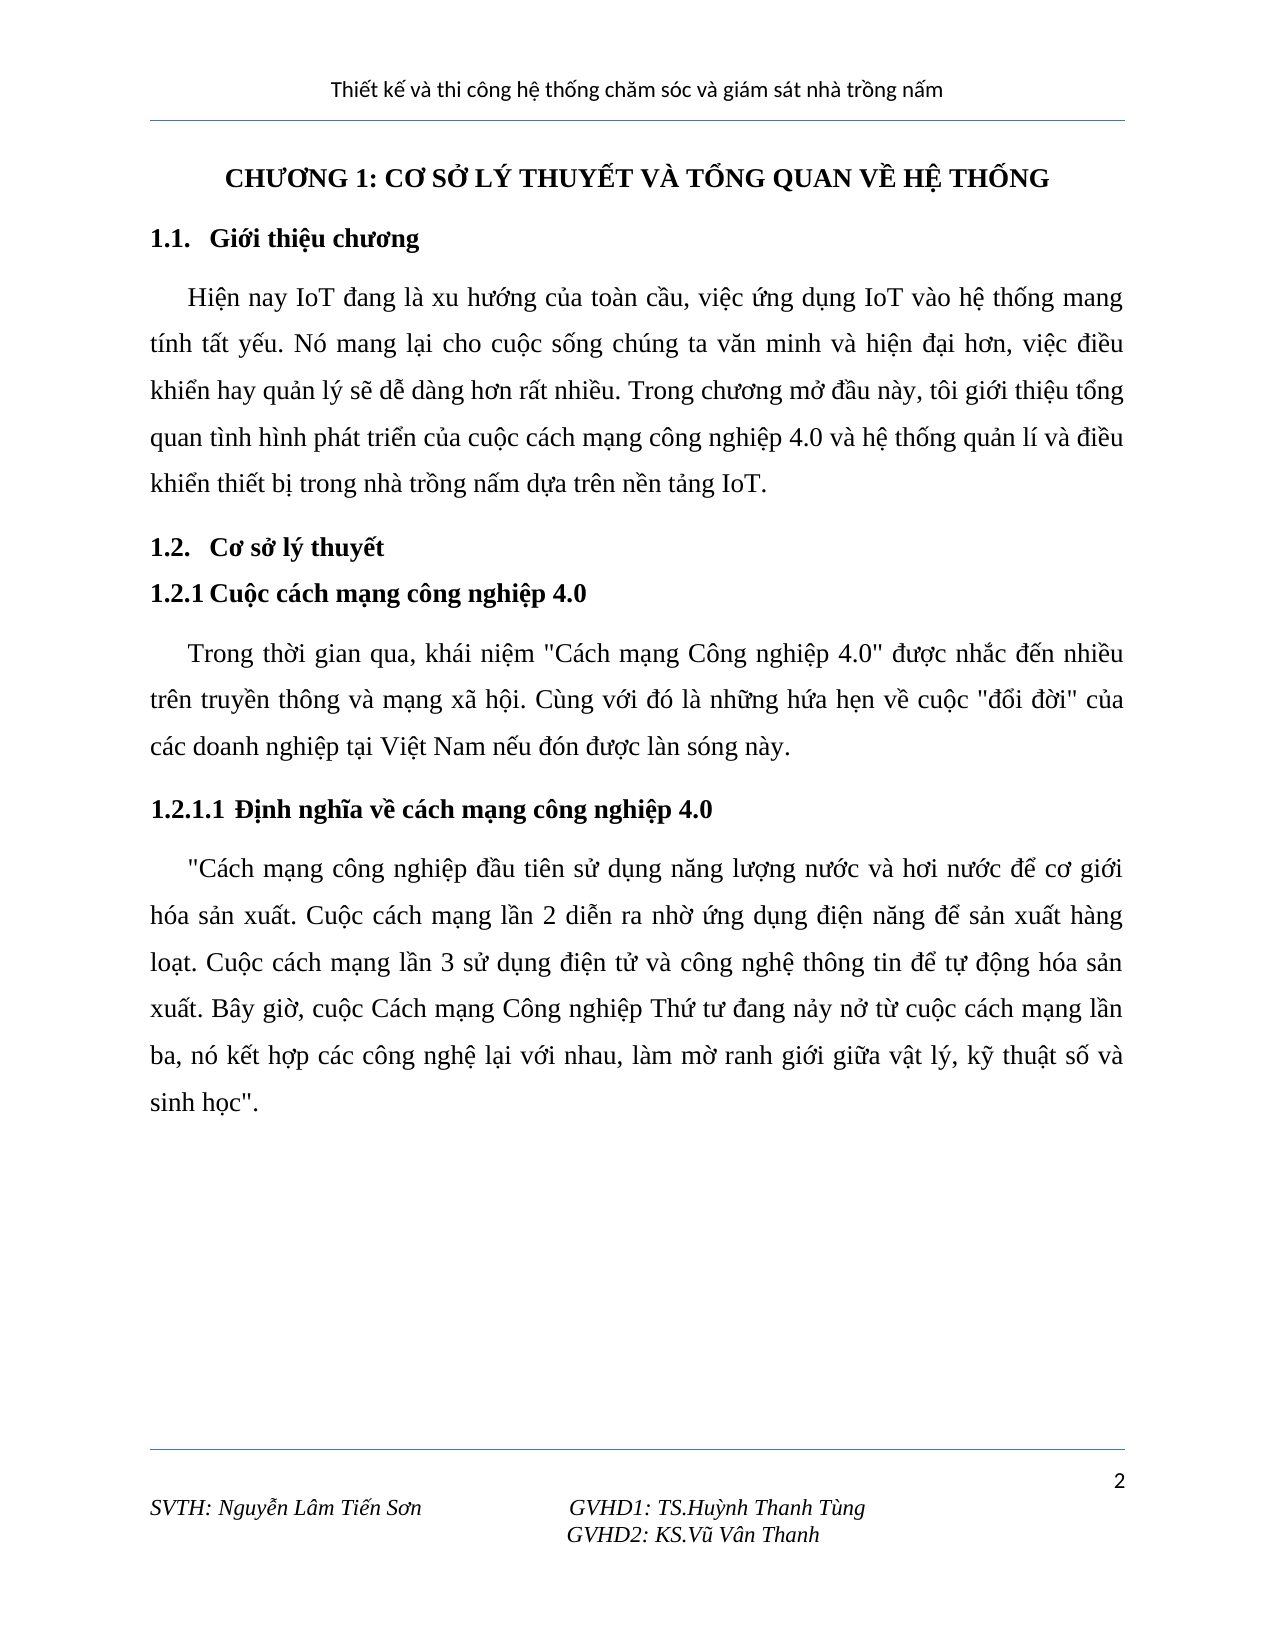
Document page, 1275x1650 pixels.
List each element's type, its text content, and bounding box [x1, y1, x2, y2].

text Hiện nay IoT đang là xu hướng của toàn cầu, việc ứng dụng IoT vào hệ thống mang tính tất yếu. Nó mang lại cho cuộc sống chúng ta văn minh và hiện đại hơn, việc điều khiển hay quản lý sẽ dễ dàng hơn rất nhiều. Trong chương mở đầu này, tôi giới thiệu tổng quan tình hình phát triển của cuộc cách mạng công nghiệp 4.0 và hệ thống quản lí và điều khiển thiết bị trong nhà trồng nấm dựa trên nền tảng IoT. [150, 281, 1125, 499]
list Giới thiệu chương [150, 222, 1125, 253]
text CHƯƠNG 1: CƠ SỞ LÝ THUYẾT VÀ TỔNG QUAN VỀ HỆ THỐNG [150, 162, 1125, 194]
list Cơ sở lý thuyết [150, 531, 1125, 562]
text Trong thời gian qua, khái niệm "Cách mạng Công nghiệp 4.0" được nhắc đến nhiều trên truyền thông và mạng xã hội. Cùng với đó là những hứa hẹn về cuộc "đổi đời" của các doanh nghiệp tại Việt Nam nếu đón được làn sóng này. [150, 637, 1125, 761]
list Cuộc cách mạng công nghiệp 4.0 [150, 577, 1125, 609]
list Định nghĩa về cách mạng công nghiệp 4.0 [225, 793, 1125, 824]
text "Cách mạng công nghiệp đầu tiên sử dụng năng lượng nước và hơi nước để cơ giới hóa sản xuất. Cuộc cách mạng lần 2 diễn ra nhờ ứng dụng điện năng để sản xuất hàng loạt. Cuộc cách mạng lần 3 sử dụng điện tử và công nghệ thông tin để tự động hóa sản xuất. Bây giờ, cuộc Cách mạng Công nghiệp Thứ tư đang nảy nở từ cuộc cách mạng lần ba, nó kết hợp các công nghệ lại với nhau, làm mờ ranh giới giữa vật lý, kỹ thuật số và sinh học". [150, 852, 1125, 1117]
